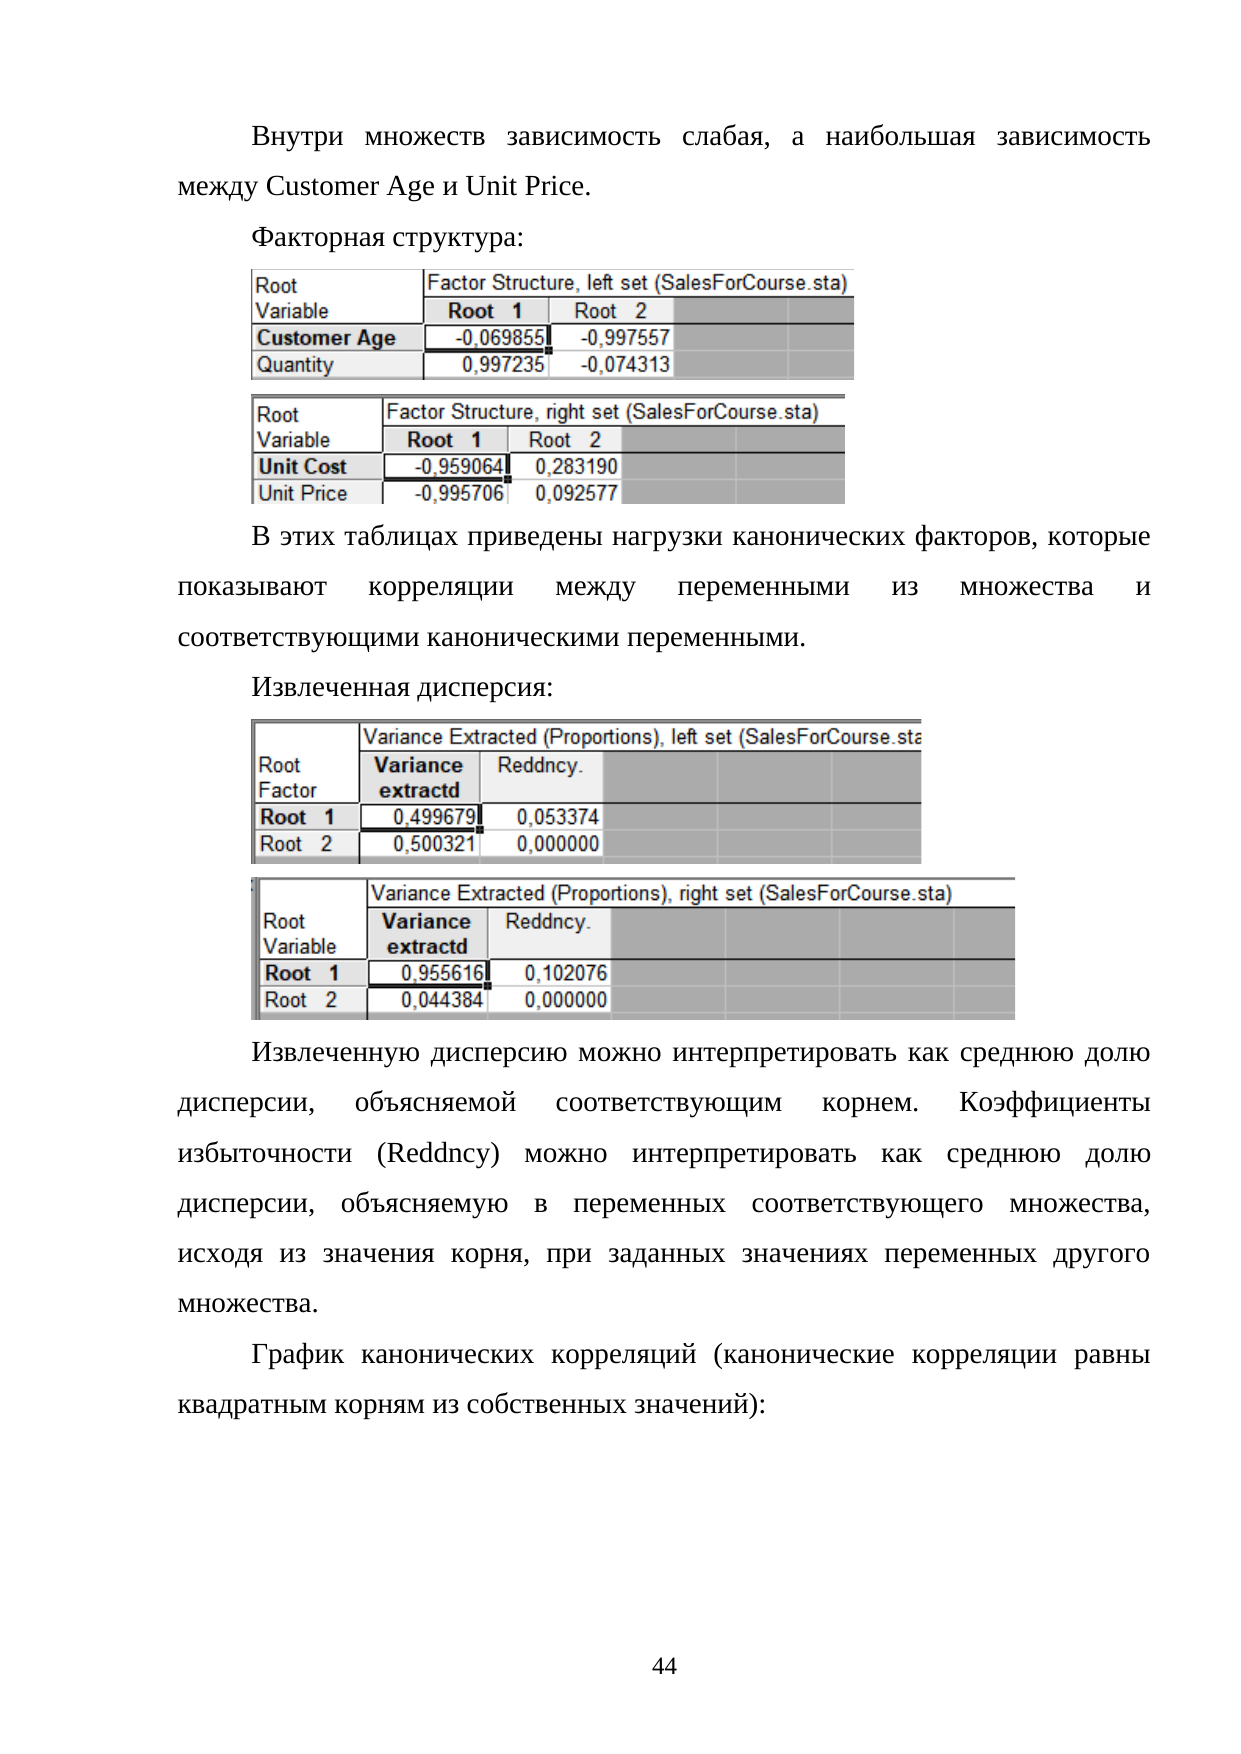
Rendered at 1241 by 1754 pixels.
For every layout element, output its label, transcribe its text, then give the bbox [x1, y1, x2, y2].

text В этих таблицах приведены нагрузки канонических факторов, которые показывают корреляции между переменными из множества и соответствующими каноническими переменными. [177, 518, 1152, 652]
picture [251, 269, 855, 380]
text Извлеченная дисперсия: [177, 669, 1152, 703]
text Факторная структура: [177, 219, 1152, 252]
text Внутри множеств зависимость слабая, а наибольшая зависимость между Customer Age и Unit Price. [177, 118, 1152, 202]
picture [251, 394, 845, 504]
picture [251, 719, 922, 864]
text График канонических корреляций (канонические корреляции равны квадратным корням из собственных значений): [177, 1336, 1152, 1420]
text Извлеченную дисперсию можно интерпретировать как среднюю долю дисперсии, объясняемой соответствующим корнем. Коэффициенты избыточности (Reddncy) можно интерпретировать как среднюю долю дисперсии, объясняемую в переменных соответствующего множества, исходя из значения корня, при заданных значениях переменных другого множества. [177, 1034, 1152, 1319]
picture [251, 877, 1016, 1020]
